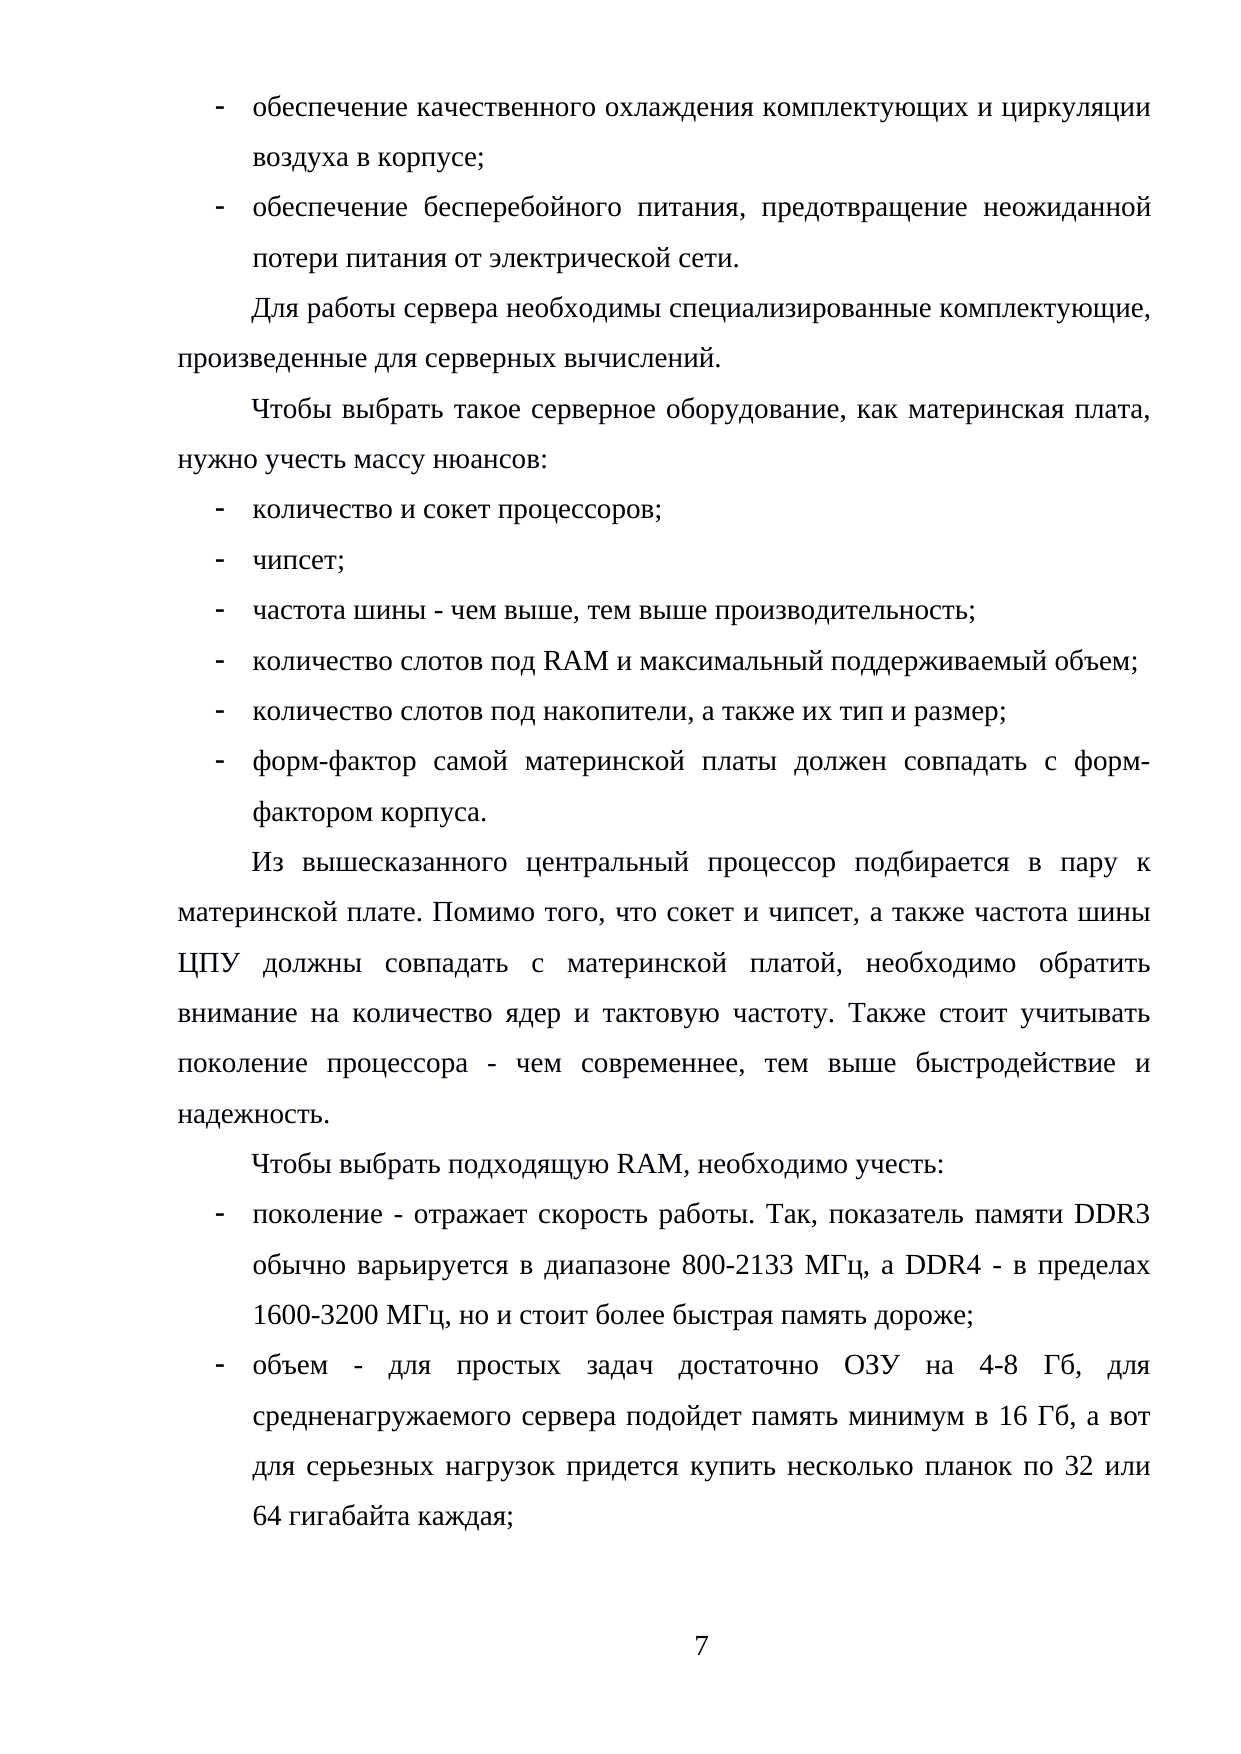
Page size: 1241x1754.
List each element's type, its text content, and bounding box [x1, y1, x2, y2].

text Чтобы выбрать подходящую RAM, необходимо учесть: [177, 1146, 1152, 1179]
list чипсет; [215, 542, 1152, 575]
list обеспечение бесперебойного питания, предотвращение неожиданной потери питания от электрической сети. [215, 189, 1152, 273]
list форм-фактор самой материнской платы должен совпадать с форм-фактором корпуса. [215, 743, 1152, 827]
text Из вышесказанного центральный процессор подбирается в пару к материнской плате. Помимо того, что сокет и чипсет, а также частота шины ЦПУ должны совпадать с материнской платой, необходимо обратить внимание на количество ядер и тактовую частоту. Также стоит учитывать поколение процессора - чем современнее, тем выше быстродействие и надежность. [177, 844, 1152, 1129]
list поколение - отражает скорость работы. Так, показатель памяти DDR3 обычно варьируется в диапазоне 800-2133 МГц, а DDR4 - в пределах 1600-3200 МГц, но и стоит более быстрая память дороже; [215, 1196, 1152, 1331]
list объем - для простых задач достаточно ОЗУ на 4-8 Гб, для средненагружаемого сервера подойдет память минимум в 16 Гб, а вот для серьезных нагрузок придется купить несколько планок по 32 или 64 гигабайта каждая; [215, 1347, 1152, 1532]
text Чтобы выбрать такое серверное оборудование, как материнская плата, нужно учесть массу нюансов: [177, 391, 1152, 474]
list количество слотов под накопители, а также их тип и размер; [215, 693, 1152, 727]
list количество слотов под RAM и максимальный поддерживаемый объем; [215, 643, 1152, 676]
text Для работы сервера необходимы специализированные комплектующие, произведенные для серверных вычислений. [177, 290, 1152, 374]
list частота шины - чем выше, тем выше производительность; [215, 592, 1152, 626]
list количество и сокет процессоров; [215, 491, 1152, 525]
list обеспечение качественного охлаждения комплектующих и циркуляции воздуха в корпусе; [215, 89, 1152, 173]
